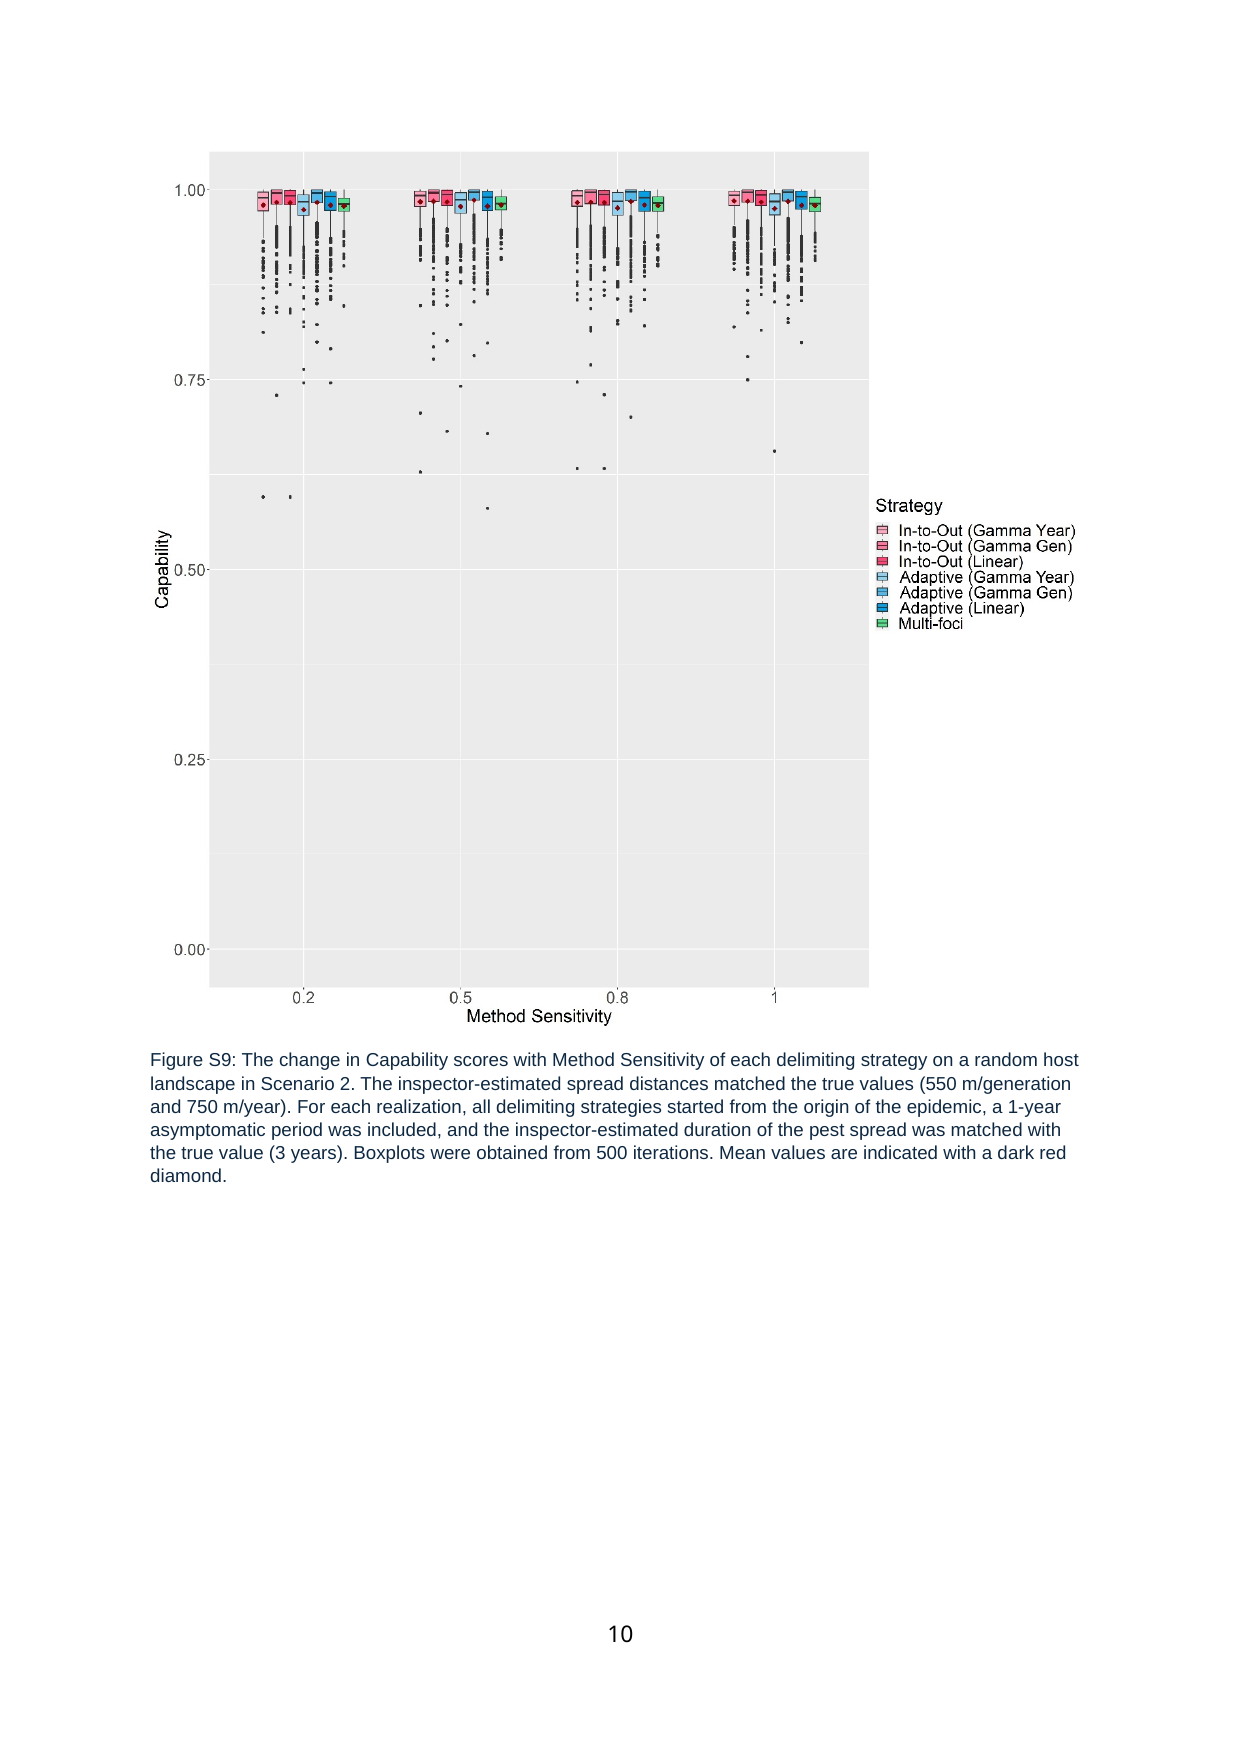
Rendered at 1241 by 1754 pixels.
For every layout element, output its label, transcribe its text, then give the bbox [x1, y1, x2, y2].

text Figure S9: The change in Capability scores with Method Sensitivity of each delimiting strategy on a random host landscape in Scenario 2. The inspector-estimated spread distances matched the true values (550 m/generation and 750 m/year). For each realization, all delimiting strategies started from the origin of the epidemic, a 1-year asymptomatic period was included, and the inspector-estimated duration of the pest spread was matched with the true value (3 years). Boxplots were obtained from 500 iterations. Mean values are indicated with a dark red diamond. [150, 1049, 1090, 1187]
picture [150, 150, 1084, 1030]
